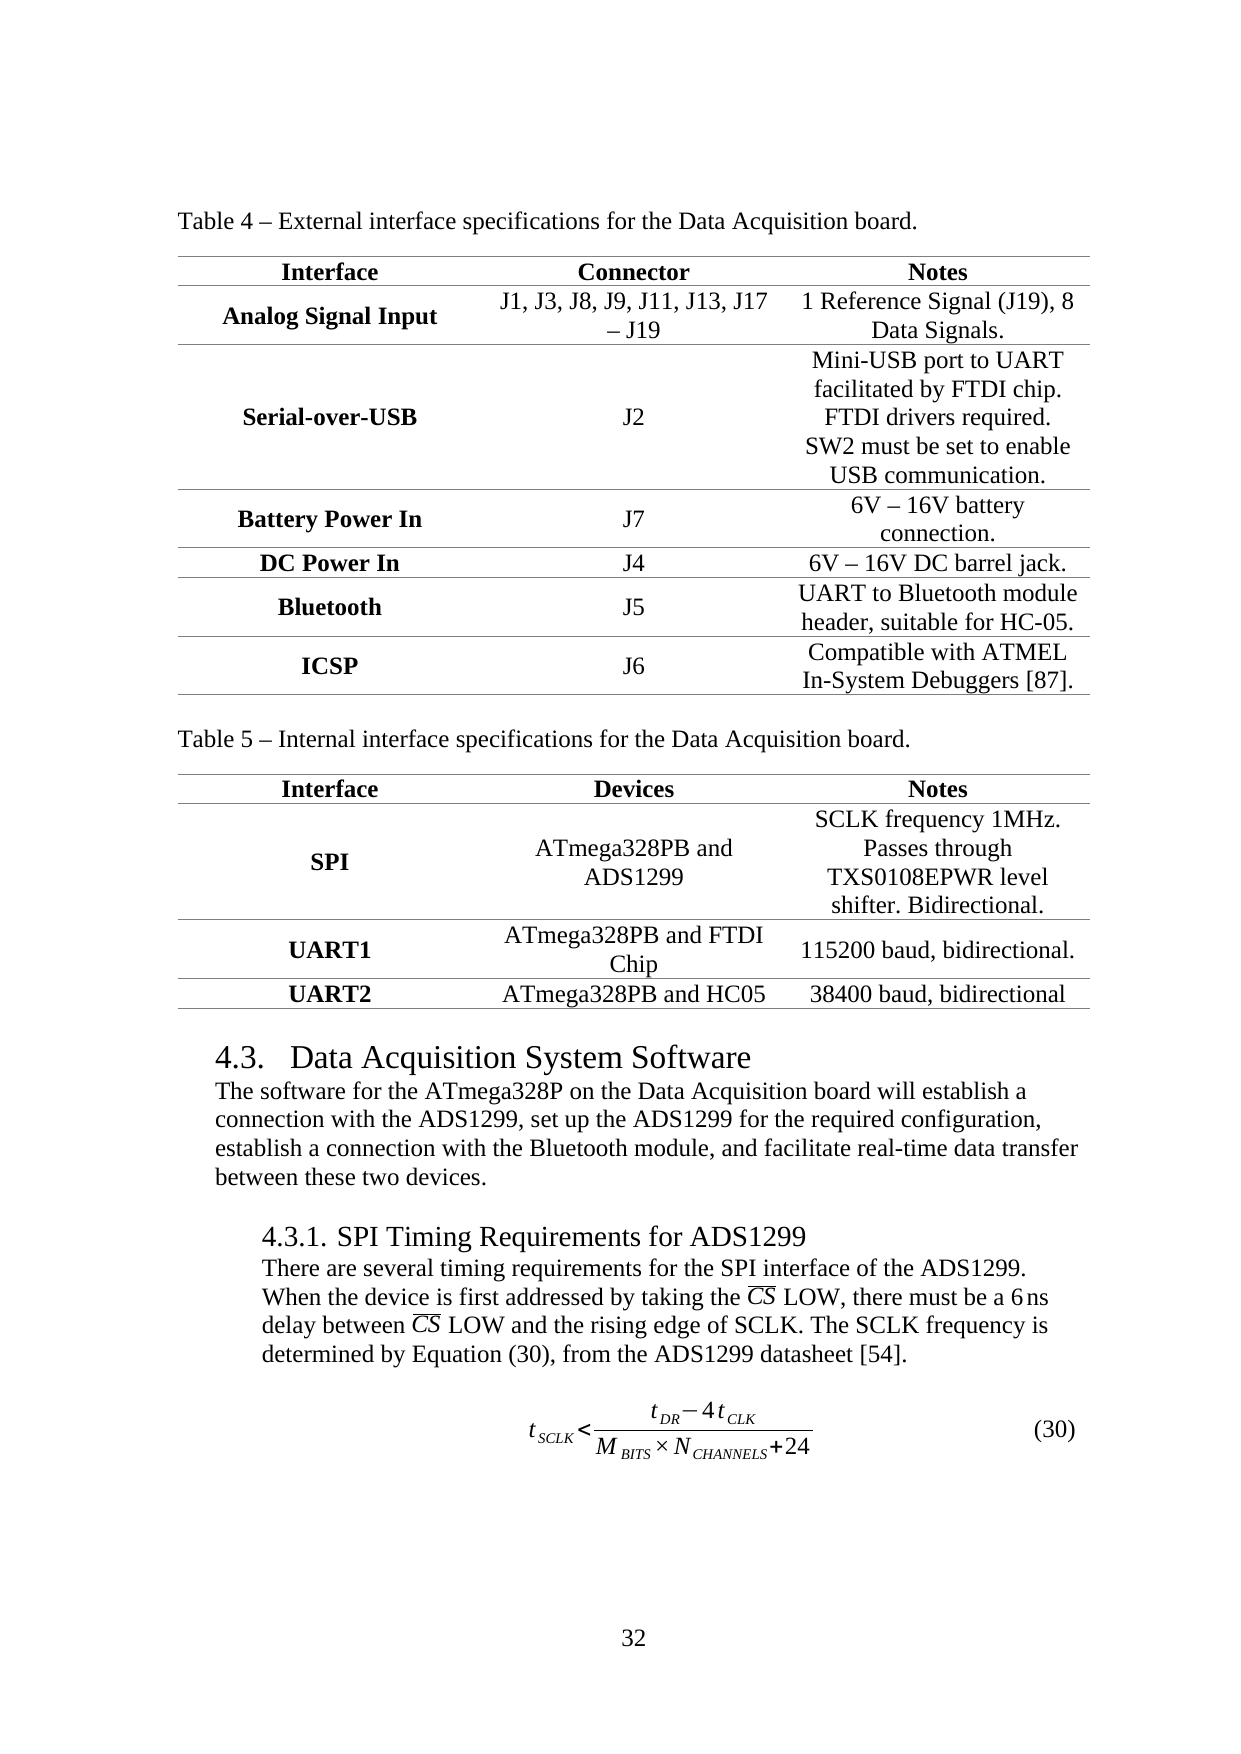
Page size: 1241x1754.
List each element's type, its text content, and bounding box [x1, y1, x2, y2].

table_header Notes [786, 775, 1090, 803]
table_cell J7 [482, 490, 786, 547]
table_cell UART1 [178, 920, 482, 978]
table_cell J2 [482, 345, 786, 489]
table_header Interface [178, 775, 482, 803]
table_cell 6V – 16V DC barrel jack. [786, 548, 1090, 577]
table_cell DC Power In [178, 548, 482, 577]
table_header Interface [178, 257, 482, 285]
table_header Connector [482, 257, 786, 285]
table_cell J1, J3, J8, J9, J11, J13, J17 – J19 [482, 286, 786, 344]
table_header Devices [482, 775, 786, 803]
subtitle SPI Timing Requirements for ADS1299 [262, 1219, 1090, 1253]
table_cell Compatible with ATMEL In-System Debuggers [87]. [786, 637, 1090, 694]
table_cell SPI [178, 804, 482, 919]
table_cell ATmega328PB and ADS1299 [482, 804, 786, 919]
table_cell Battery Power In [178, 490, 482, 547]
table_cell J6 [482, 637, 786, 694]
text There are several timing requirements for the SPI interface of the ADS1299. When the device is first addressed by taking the LOW, there must be a 6 ns delay between LOW and the rising edge of SCLK. The SCLK frequency is determined by Equation (30), from the ADS1299 datasheet [54]. [262, 1253, 1090, 1368]
table_cell ATmega328PB and FTDI Chip [482, 920, 786, 978]
table_cell UART to Bluetooth module header, suitable for HC-05. [786, 578, 1090, 636]
table_cell 1 Reference Signal (J19), 8 Data Signals. [786, 286, 1090, 344]
table_cell Bluetooth [178, 578, 482, 636]
table_cell J5 [482, 578, 786, 636]
table_cell Mini-USB port to UART facilitated by FTDI chip. FTDI drivers required. SW2 must be set to enable USB communication. [786, 345, 1090, 489]
table_cell UART2 [178, 979, 482, 1008]
subtitle Data Acquisition System Software [215, 1037, 1090, 1076]
text Table 5 – Internal interface specifications for the Data Acquisition board. [177, 724, 1090, 753]
table_cell 38400 baud, bidirectional [786, 979, 1090, 1008]
table_cell ICSP [178, 637, 482, 694]
table_cell J4 [482, 548, 786, 577]
table_cell 115200 baud, bidirectional. [786, 920, 1090, 978]
table_header Notes [786, 257, 1090, 285]
text Table 4 – External interface specifications for the Data Acquisition board. [177, 206, 1090, 235]
text The software for the ATmega328P on the Data Acquisition board will establish a connection with the ADS1299, set up the ADS1299 for the required configuration, establish a connection with the Bluetooth module, and facilitate real-time data transfer between these two devices. [215, 1076, 1090, 1191]
table_cell ATmega328PB and HC05 [482, 979, 786, 1008]
table_cell Serial-over-USB [178, 345, 482, 489]
table_cell 6V – 16V battery connection. [786, 490, 1090, 547]
table_cell SCLK frequency 1MHz. Passes through TXS0108EPWR level shifter. Bidirectional. [786, 804, 1090, 919]
table_cell Analog Signal Input [178, 286, 482, 344]
